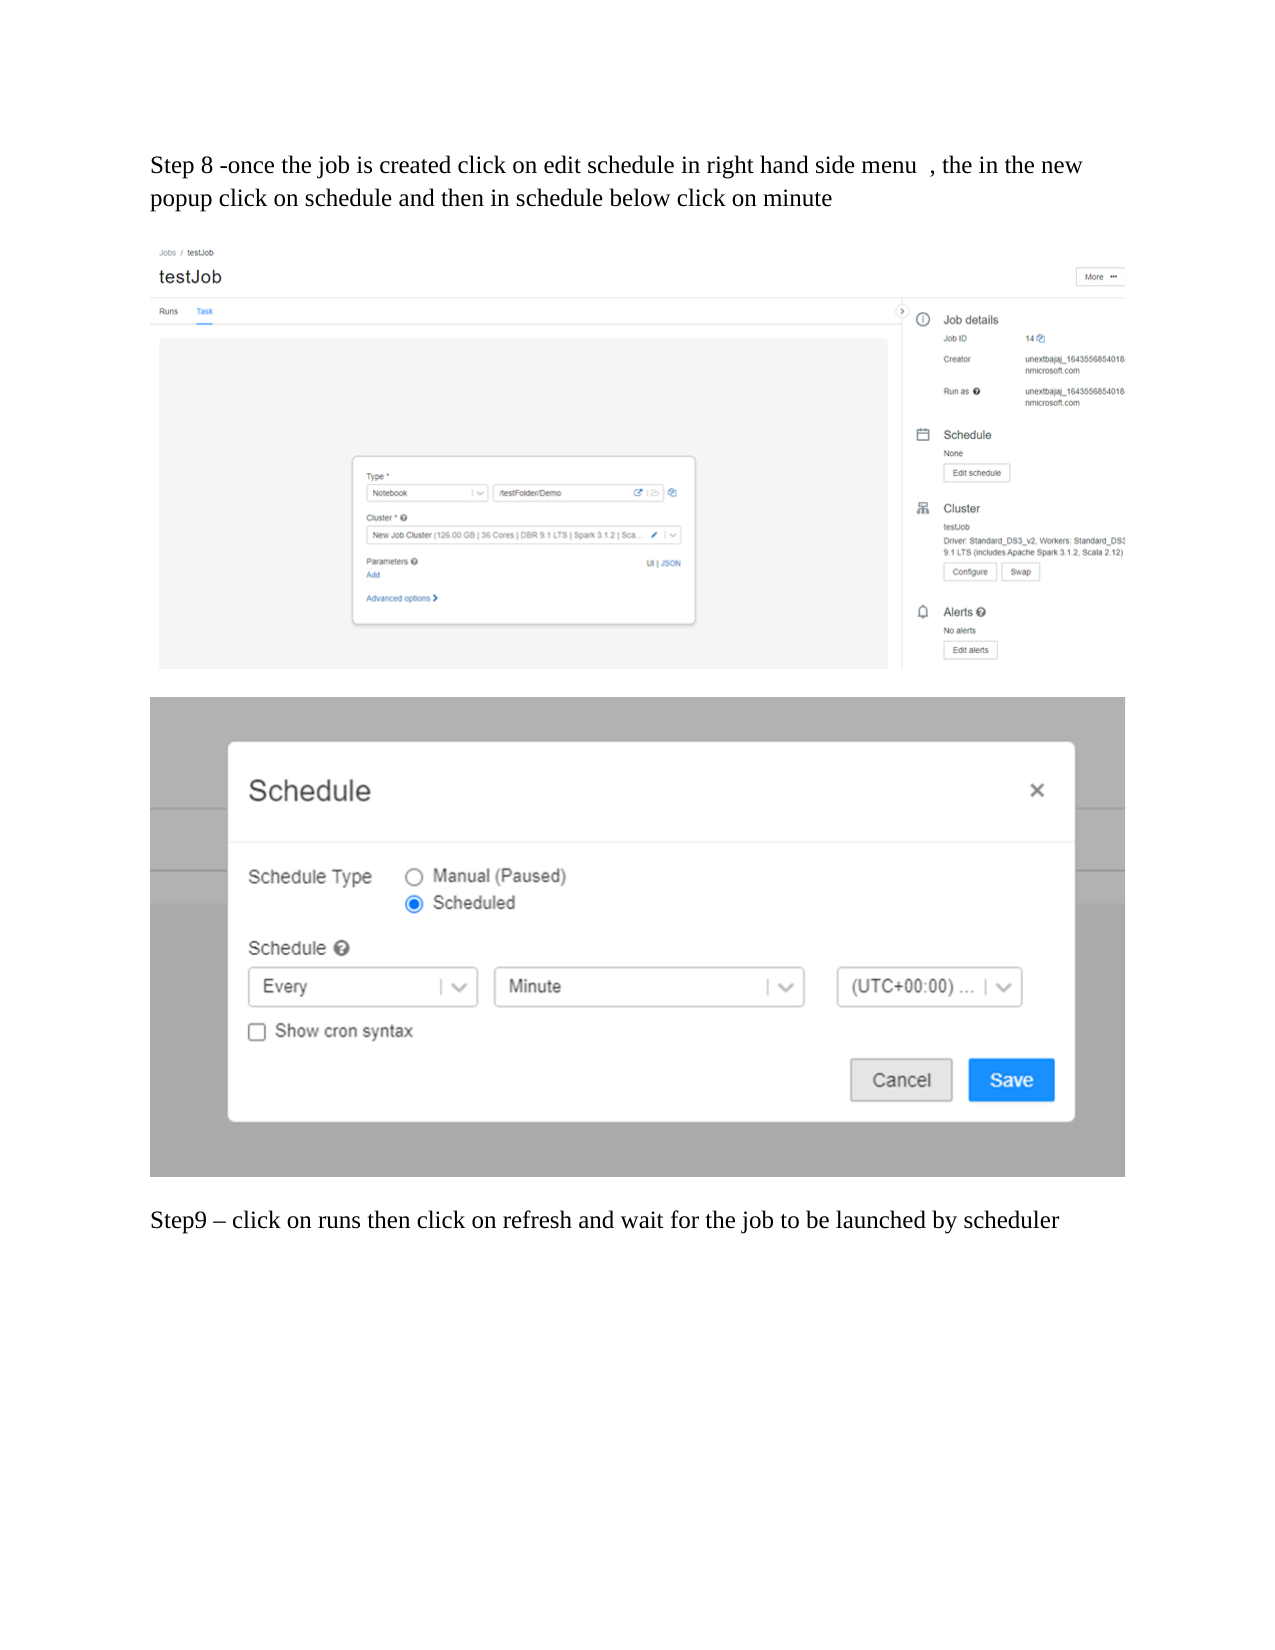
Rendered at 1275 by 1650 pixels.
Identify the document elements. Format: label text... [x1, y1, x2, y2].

text Step9 – click on runs then click on refresh and wait for the job to be launched by scheduler [150, 1205, 1125, 1234]
picture [150, 697, 1125, 1177]
picture [150, 241, 1125, 669]
text Step 8 -once the job is created click on edit schedule in right hand side menu , the in the new popup click on schedule and then in schedule below click on minute [150, 150, 1125, 212]
